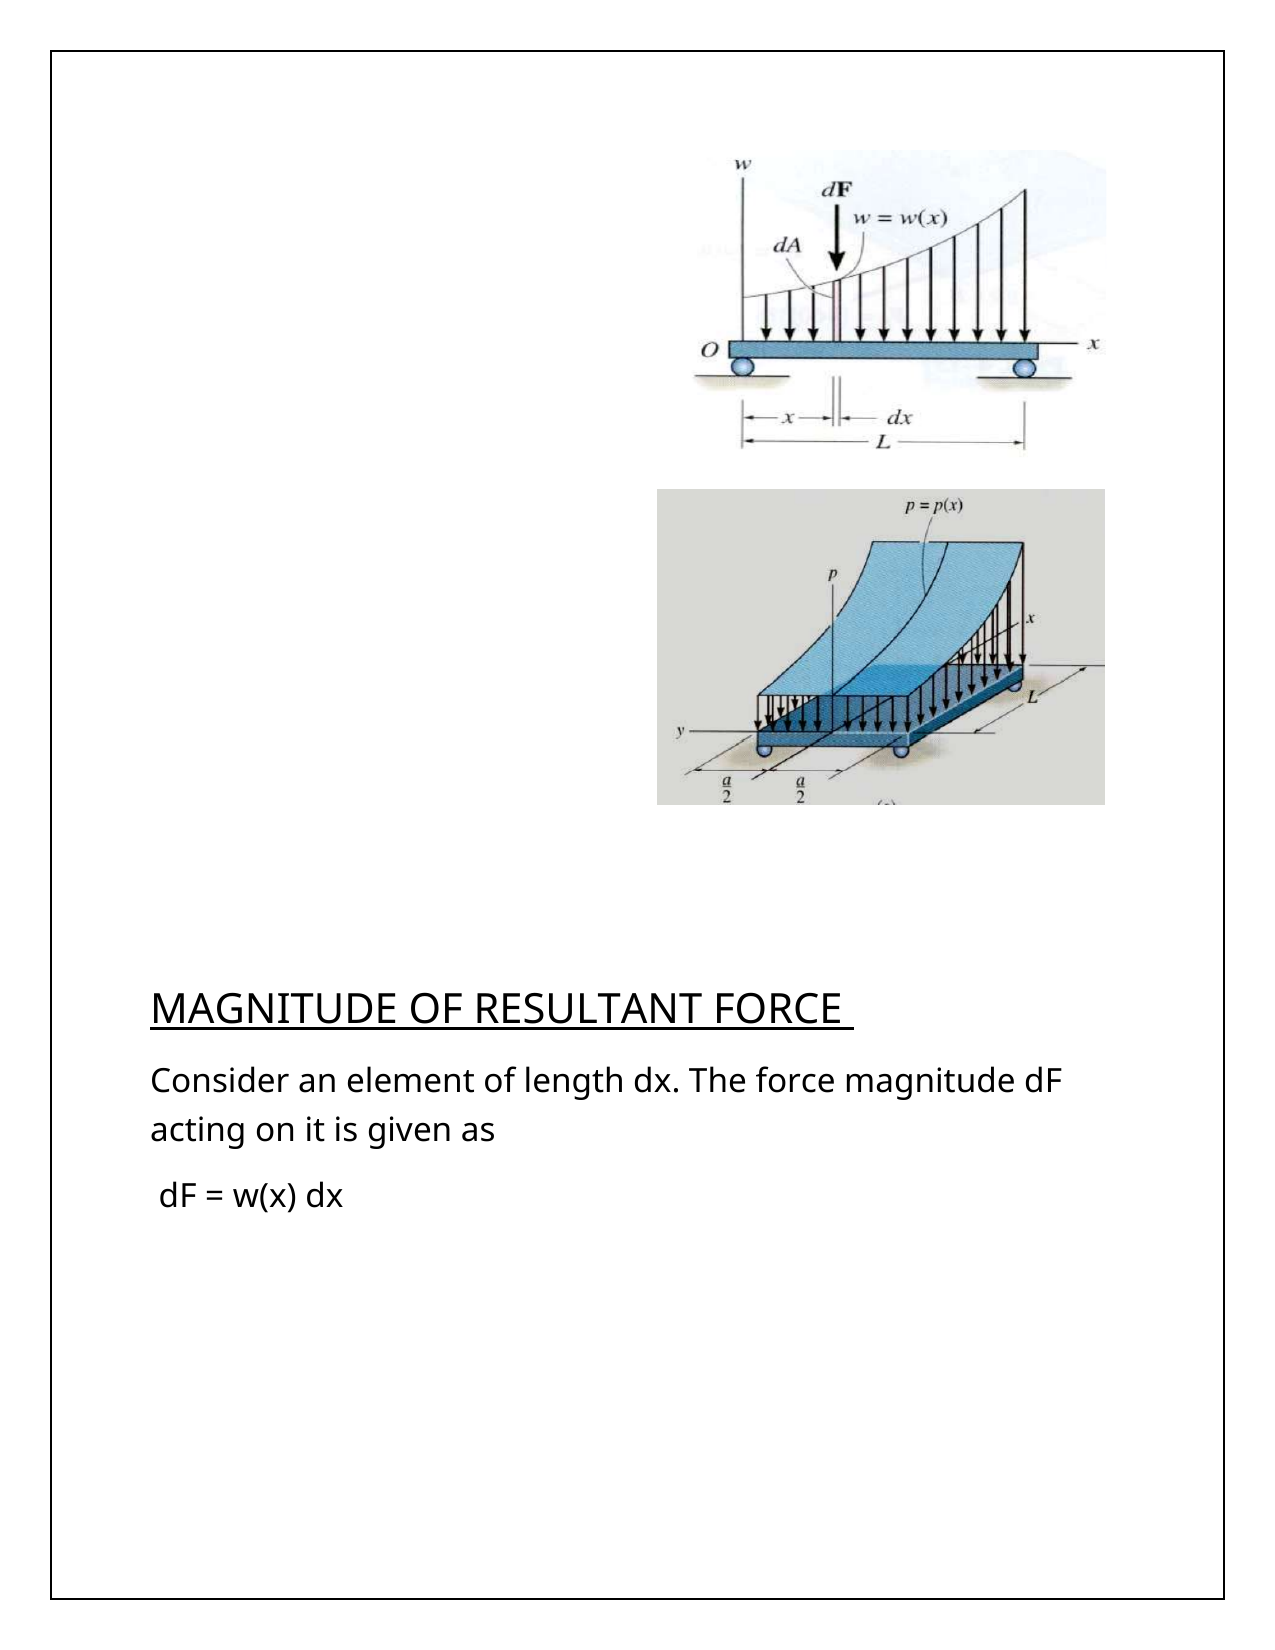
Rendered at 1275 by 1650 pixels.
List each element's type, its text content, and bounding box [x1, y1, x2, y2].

text dF = w(x) dx [150, 1171, 1125, 1217]
text MAGNITUDE OF RESULTANT FORCE [150, 979, 1125, 1036]
text Consider an element of length dx. The force magnitude dF acting on it is given as [150, 1057, 1125, 1151]
